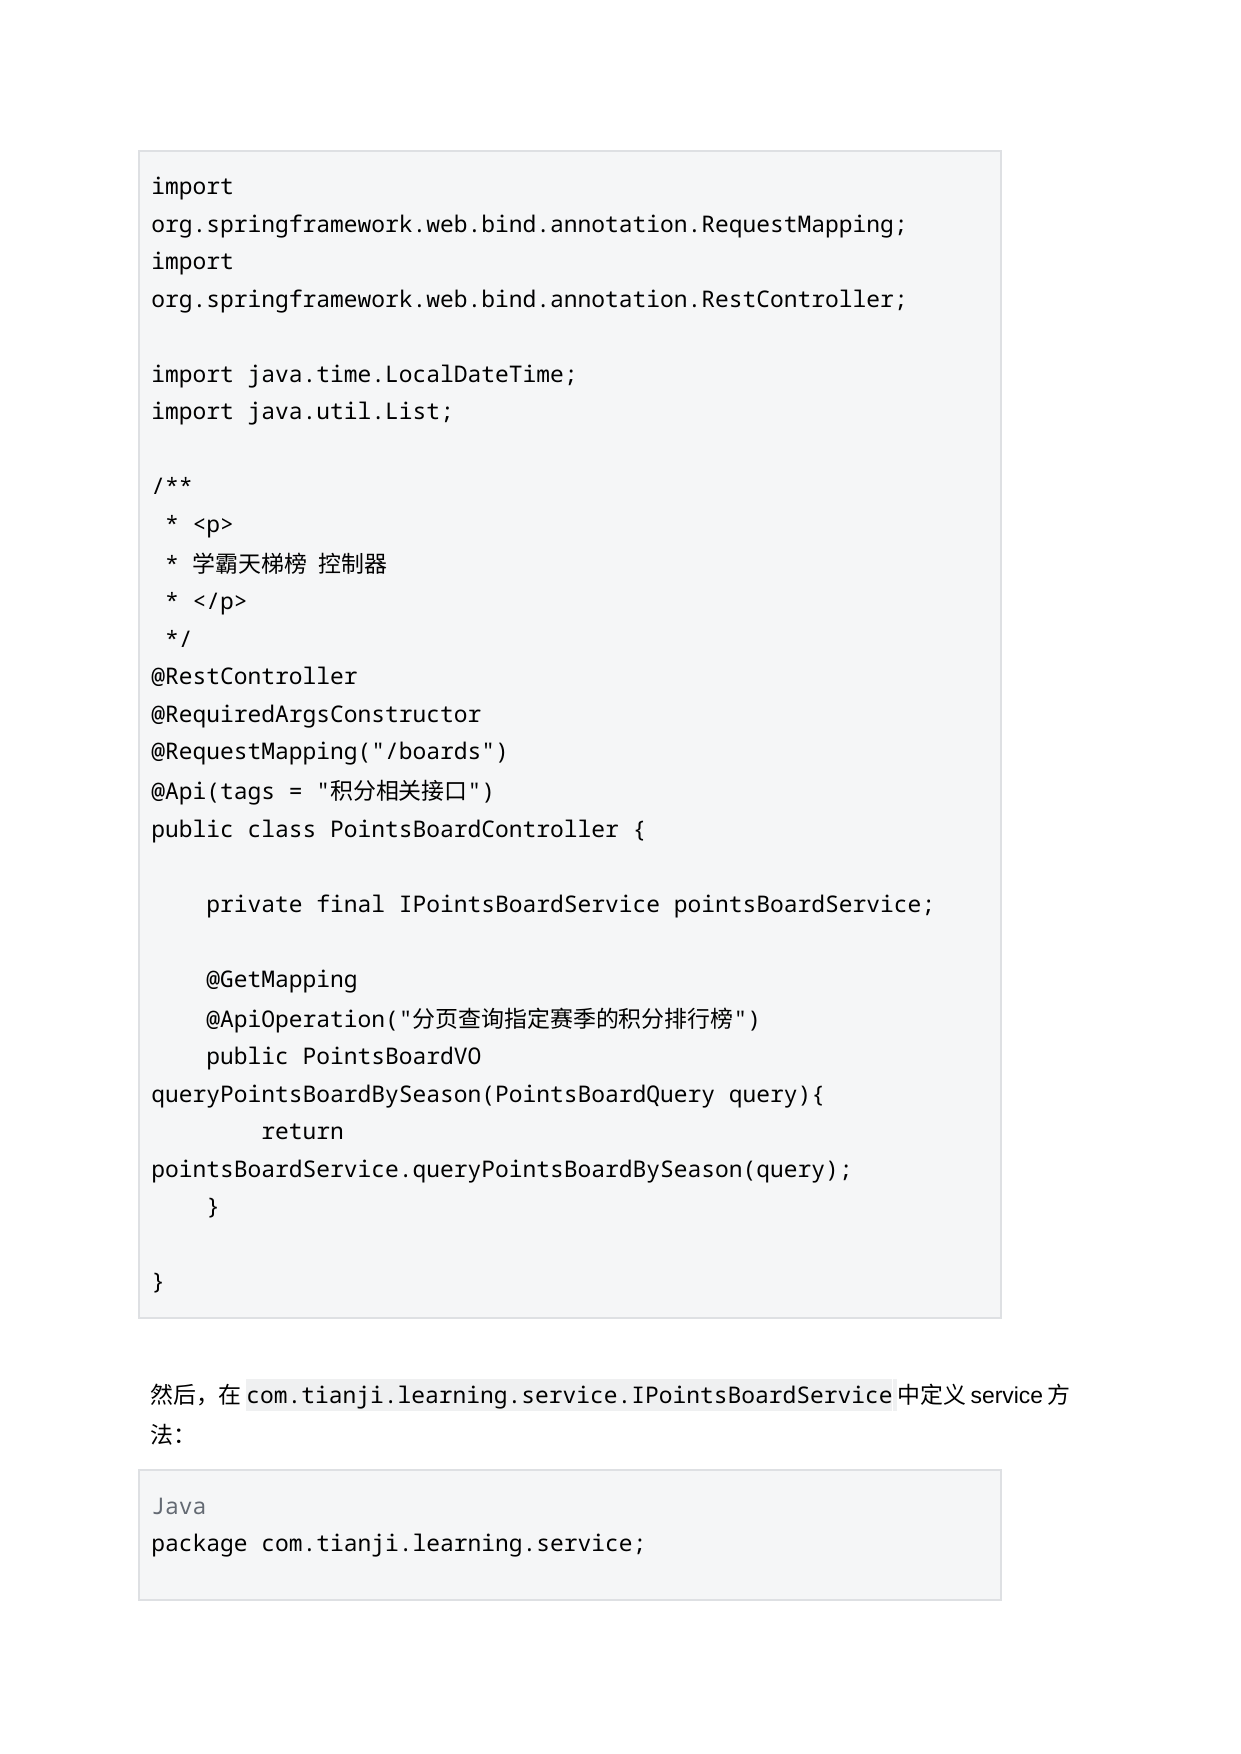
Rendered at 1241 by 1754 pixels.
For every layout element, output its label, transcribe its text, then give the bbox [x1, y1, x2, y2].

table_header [140, 152, 1000, 1317]
text 然后，在com.tianji.learning.service.IPointsBoardService中定义service方法： [150, 1377, 1090, 1450]
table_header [140, 1471, 1000, 1599]
